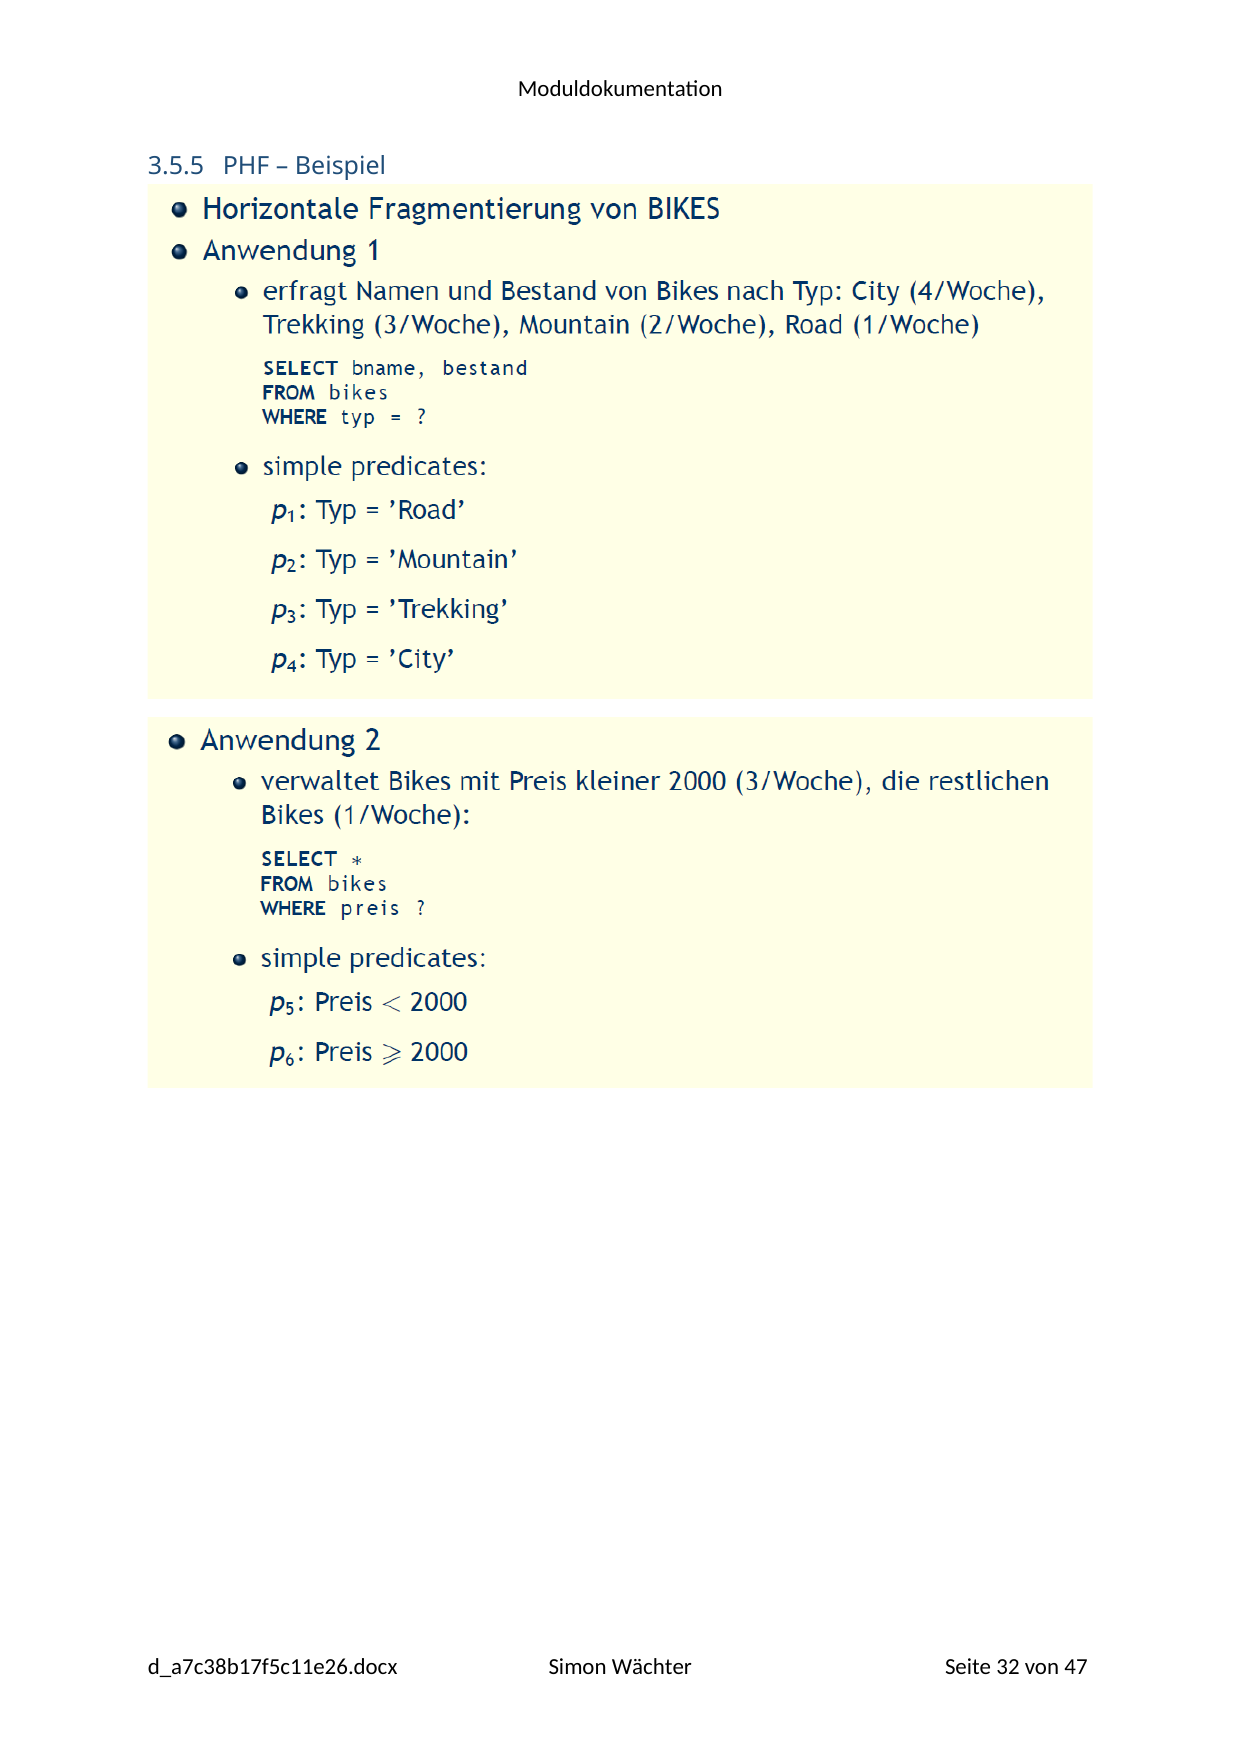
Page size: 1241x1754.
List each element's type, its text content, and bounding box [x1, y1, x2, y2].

picture [147, 717, 1093, 1088]
picture [147, 184, 1093, 699]
subtitle PHF – Beispiel [148, 148, 1093, 182]
